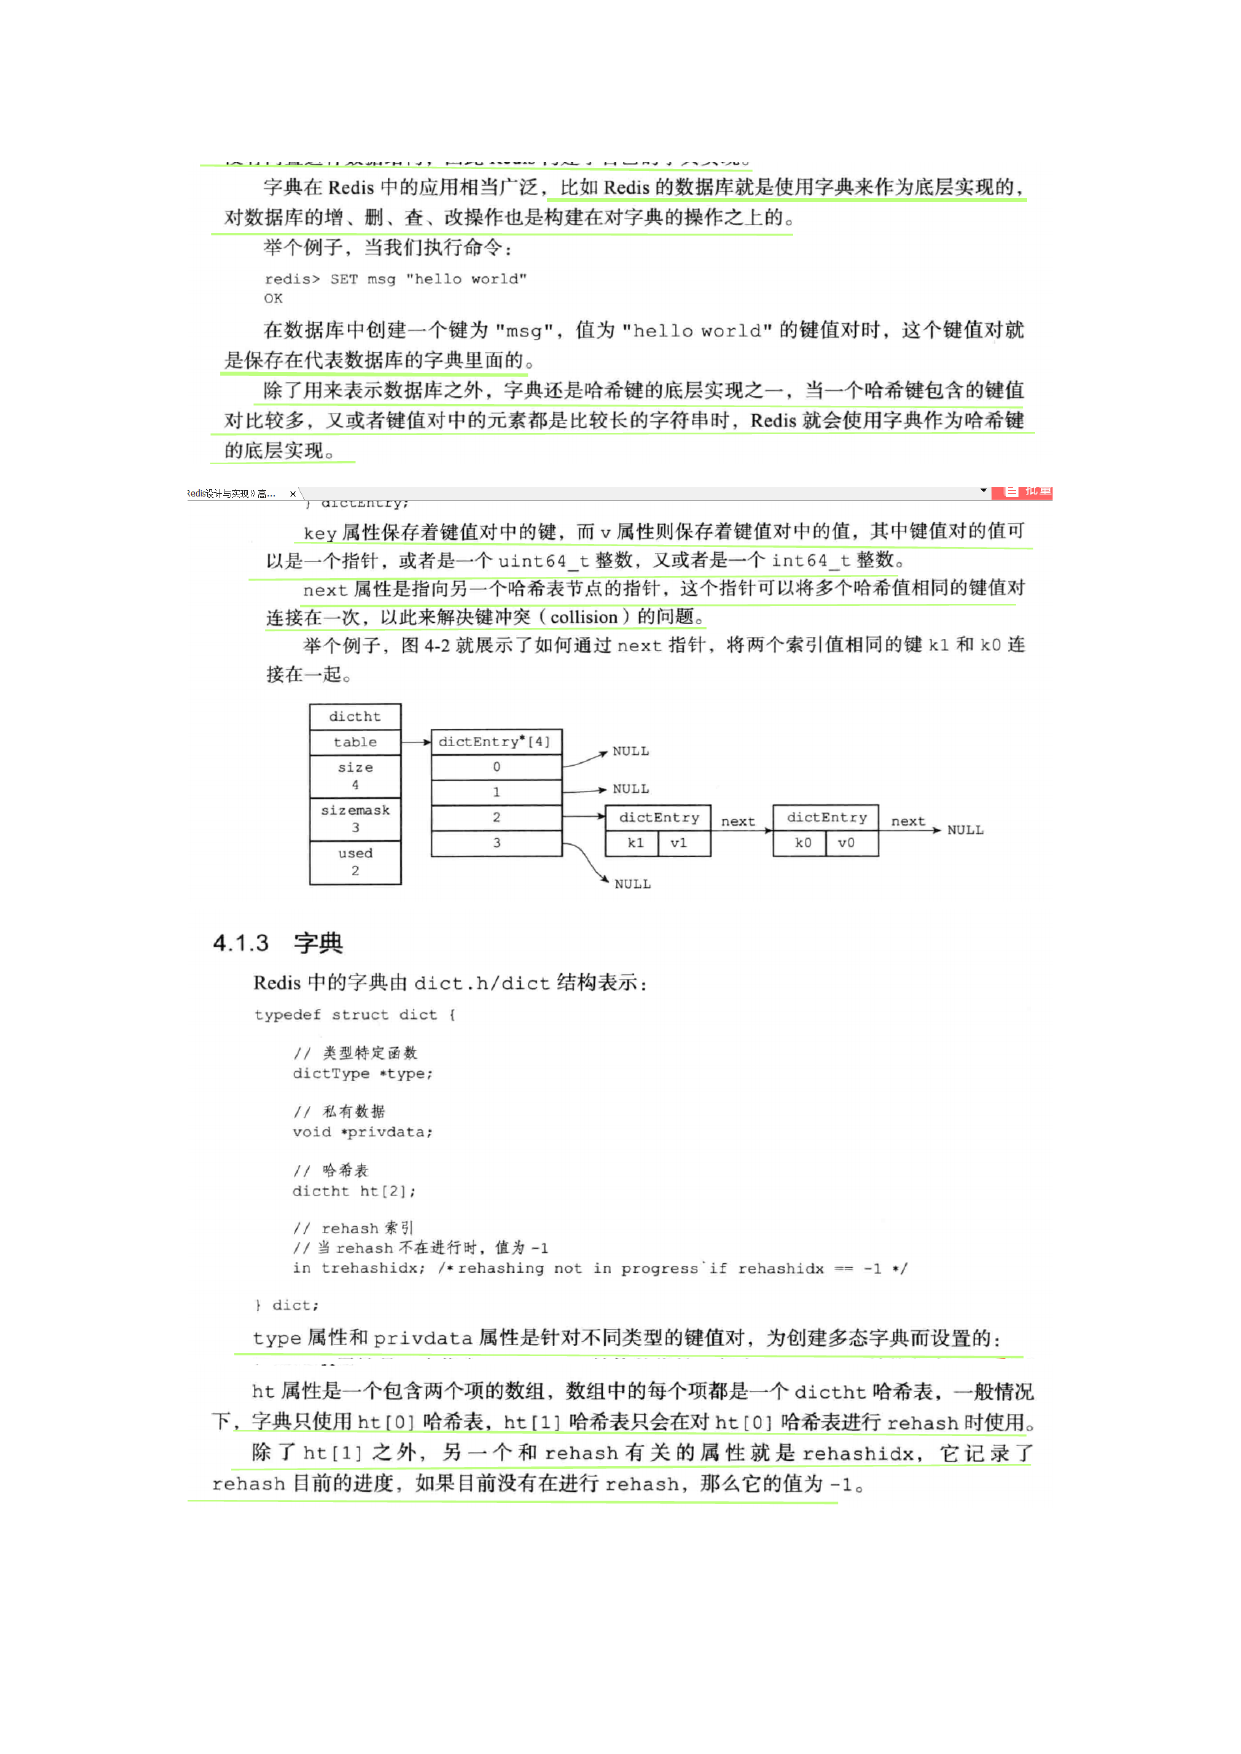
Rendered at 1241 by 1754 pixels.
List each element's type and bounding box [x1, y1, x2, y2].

picture [187, 909, 1053, 1359]
picture [187, 487, 1053, 902]
picture [187, 1364, 1053, 1508]
picture [187, 162, 1053, 464]
